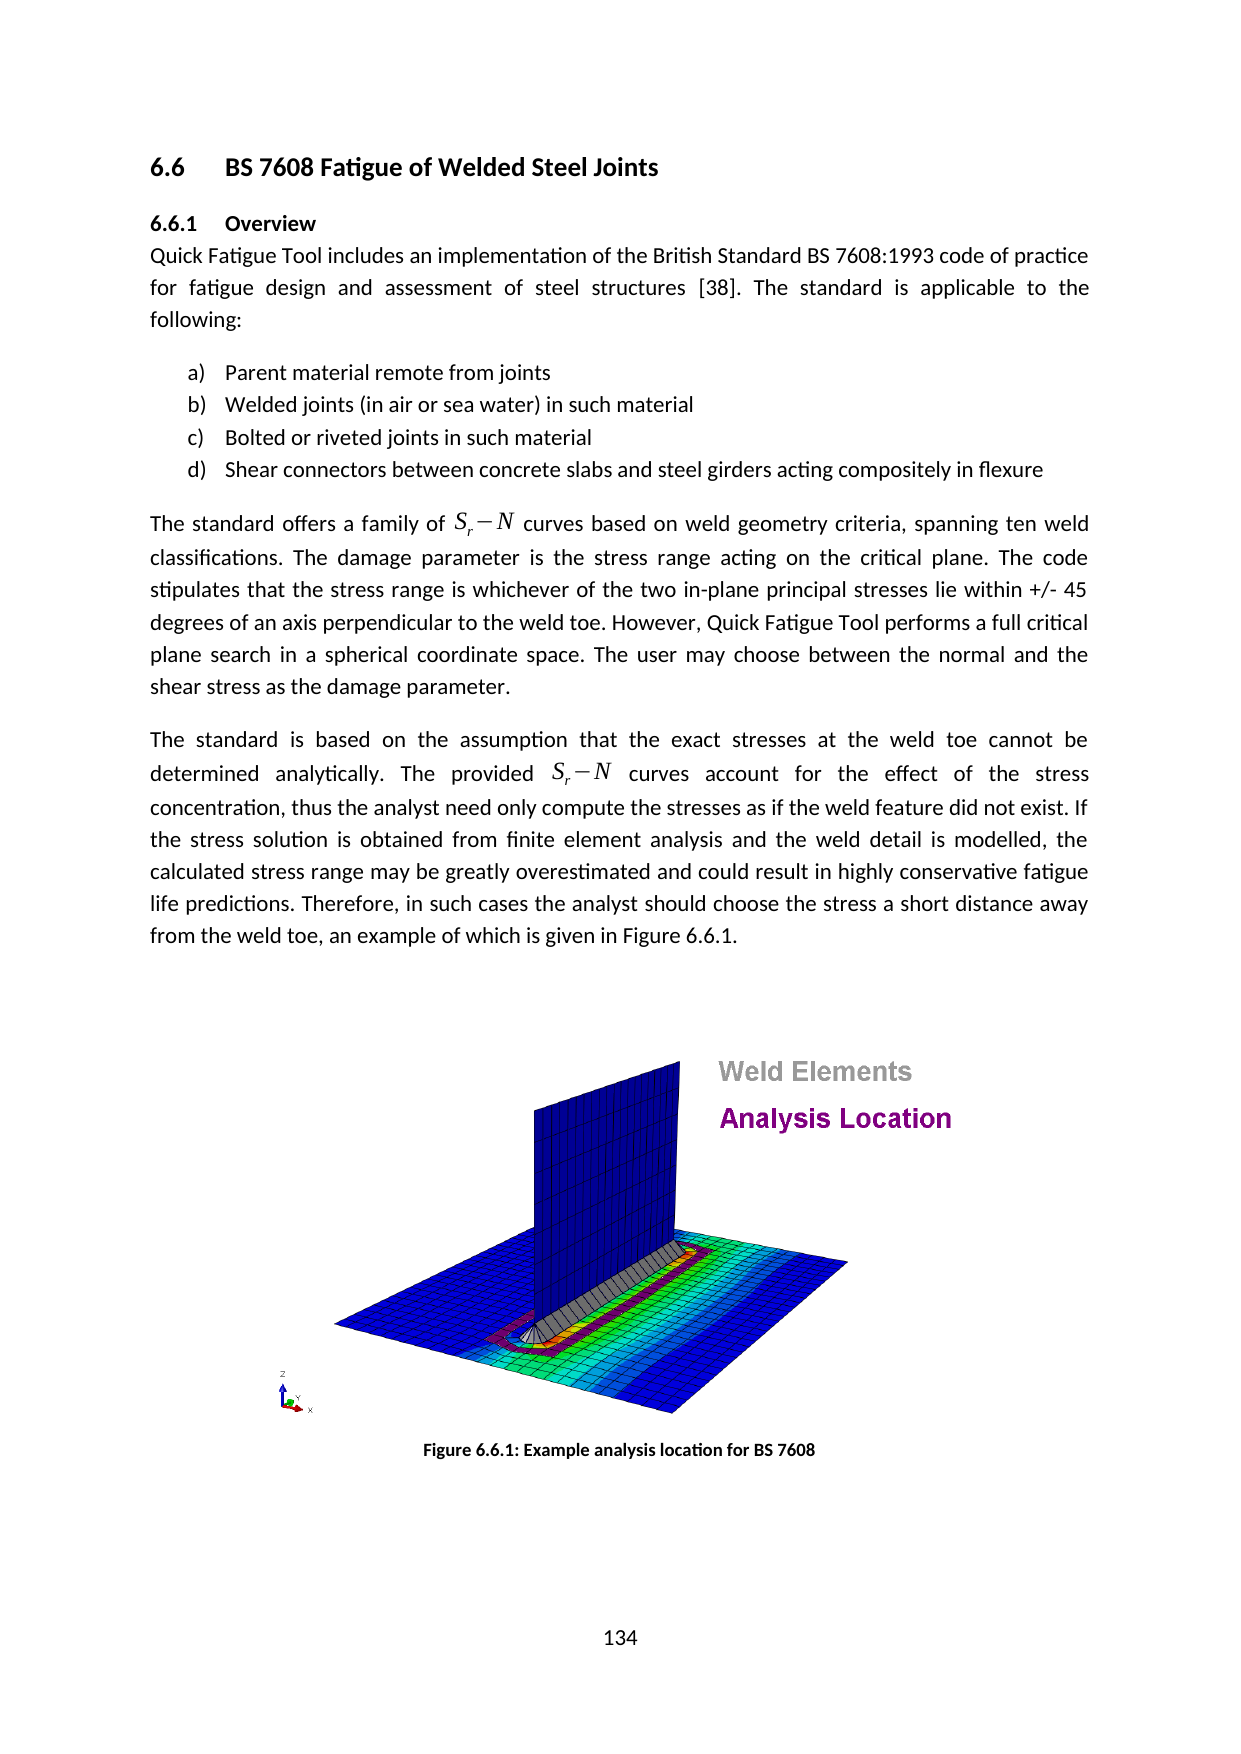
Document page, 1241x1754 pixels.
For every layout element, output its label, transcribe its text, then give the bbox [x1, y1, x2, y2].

picture [265, 1051, 974, 1429]
subtitle 6.6 BS 7608 Fatigue of Welded Steel Joints [150, 150, 1090, 183]
text The standard offers a family of curves based on weld geometry criteria, spanning ten weld classifications. The damage parameter is the stress range acting on the critical plane. The code stipulates that the stress range is whichever of the two in-plane principal stresses lie within +/- 45 degrees of an axis perpendicular to the weld toe. However, Quick Fatigue Tool performs a full critical plane search in a spherical coordinate space. The user may choose between the normal and the shear stress as the damage parameter. [150, 508, 1090, 700]
subtitle 6.6.1 Overview [150, 209, 1090, 237]
list Shear connectors between concrete slabs and steel girders acting compositely in flexure [187, 455, 1090, 483]
text The standard is based on the assumption that the exact stresses at the weld toe cannot be determined analytically. The provided curves account for the effect of the stress concentration, thus the analyst need only compute the stresses as if the weld feature did not exist. If the stress solution is obtained from finite element analysis and the weld detail is modelled, the calculated stress range may be greatly overestimated and could result in highly conservative fatigue life predictions. Therefore, in such cases the analyst should choose the stress a short distance away from the weld toe, an example of which is given in Figure 6.6.1. [150, 725, 1090, 950]
list Parent material remote from joints [187, 358, 1090, 386]
list Bolted or riveted joints in such material [187, 423, 1090, 451]
text Quick Fatigue Tool includes an implementation of the British Standard BS 7608:1993 code of practice for fatigue design and assessment of steel structures. The standard is applicable to the following: [150, 241, 1090, 333]
list Welded joints (in air or sea water) in such material [187, 391, 1090, 418]
